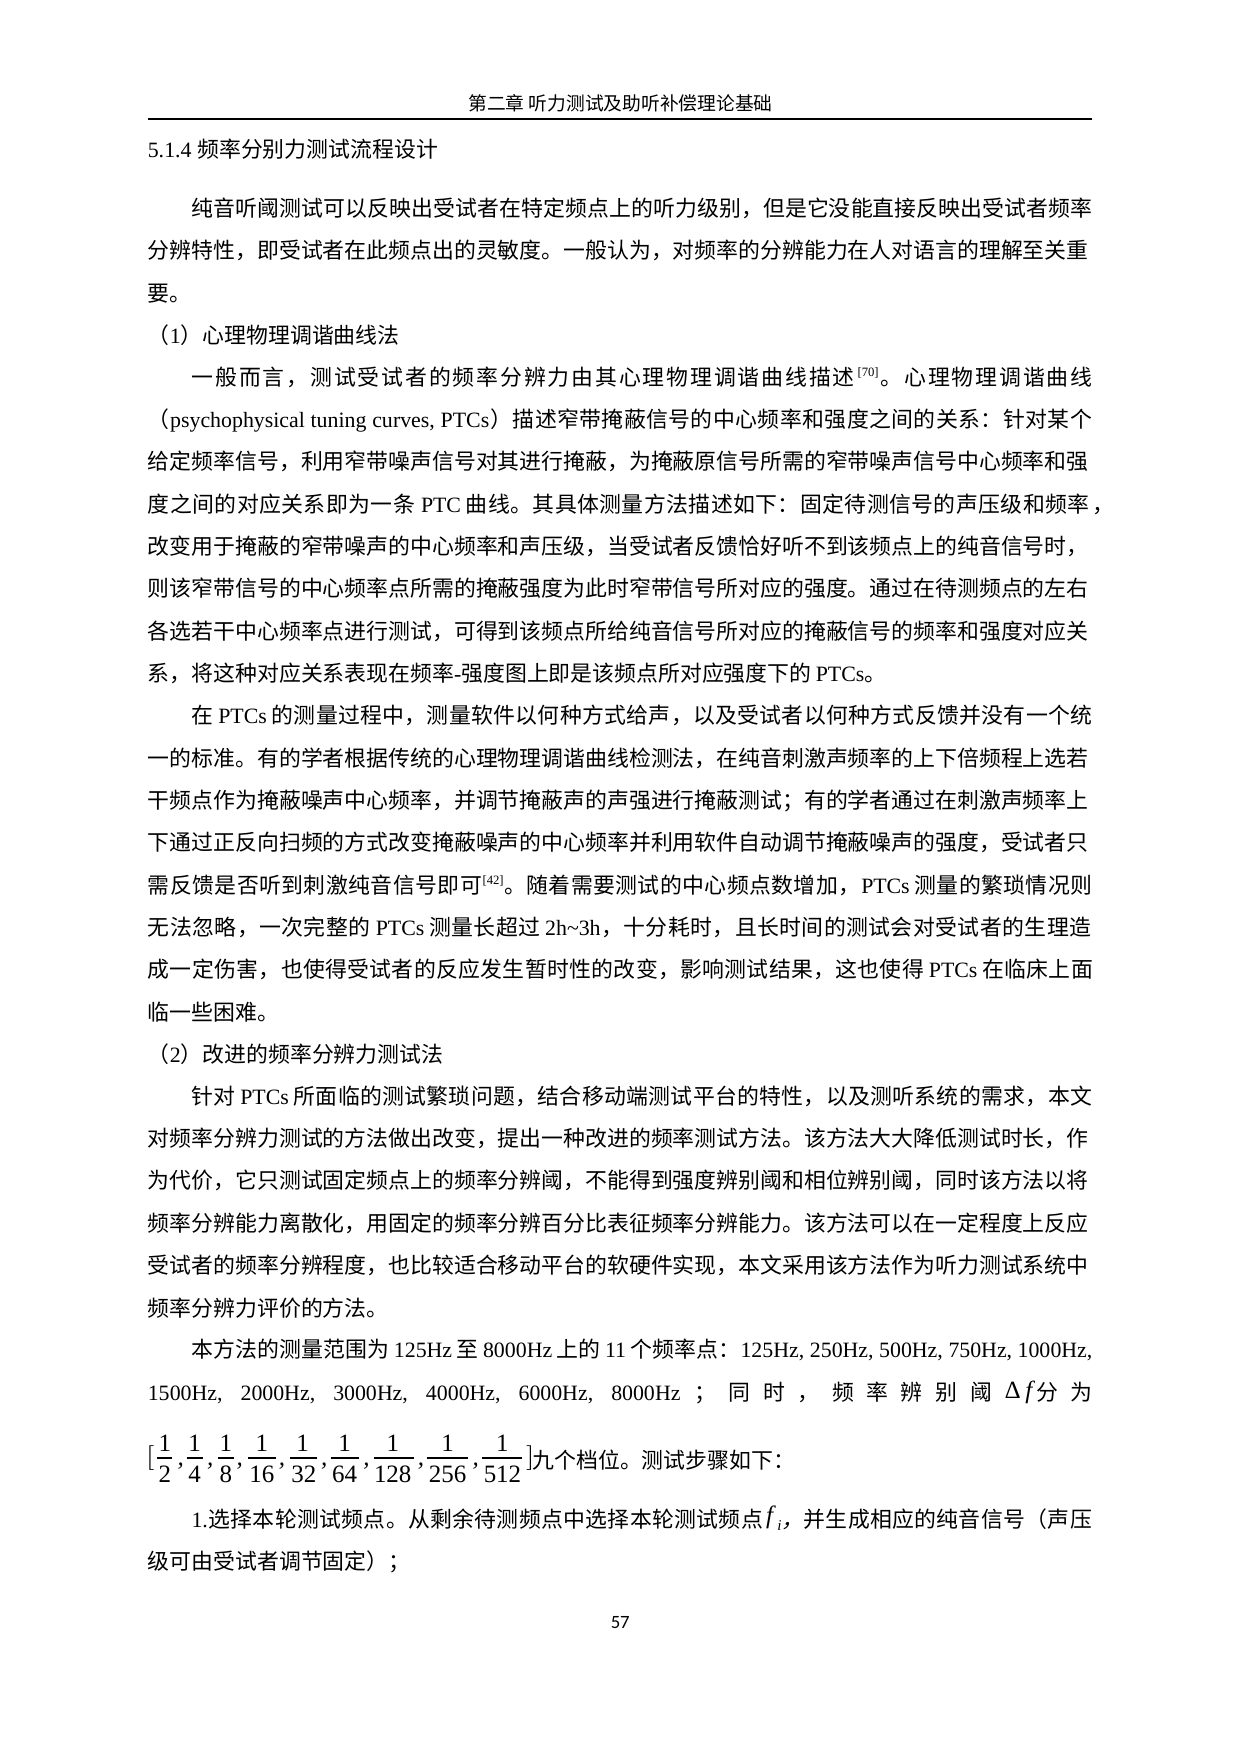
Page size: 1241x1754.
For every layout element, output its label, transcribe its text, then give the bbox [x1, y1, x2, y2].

text 在PTCs的测量过程中，测量软件以何种方式给声，以及受试者以何种方式反馈并没有一个统一的标准。有的学者根据传统的心理物理调谐曲线检测法，在纯音刺激声频率的上下倍频程上选若干频点作为掩蔽噪声中心频率，并调节掩蔽声的声强进行掩蔽测试；有的学者通过在刺激声频率上下通过正反向扫频的方式改变掩蔽噪声的中心频率并利用软件自动调节掩蔽噪声的强度，受试者只需反馈是否听到刺激纯音信号即可[42]。随着需要测试的中心频点数增加，PTCs测量的繁琐情况则无法忽略，一次完整的PTCs测量长超过2h~3h，十分耗时，且长时间的测试会对受试者的生理造成一定伤害，也使得受试者的反应发生暂时性的改变，影响测试结果，这也使得PTCs在临床上面临一些困难。 [148, 697, 1092, 1028]
text 一般而言，测试受试者的频率分辨力由其心理物理调谐曲线描述[70]。心理物理调谐曲线（psychophysical tuning curves, PTCs）描述窄带掩蔽信号的中心频率和强度之间的关系：针对某个给定频率信号，利用窄带噪声信号对其进行掩蔽，为掩蔽原信号所需的窄带噪声信号中心频率和强度之间的对应关系即为一条PTC曲线。其具体测量方法描述如下：固定待测信号的声压级和频率，改变用于掩蔽的窄带噪声的中心频率和声压级，当受试者反馈恰好听不到该频点上的纯音信号时，则该窄带信号的中心频率点所需的掩蔽强度为此时窄带信号所对应的强度。通过在待测频点的左右各选若干中心频率点进行测试，可得到该频点所给纯音信号所对应的掩蔽信号的频率和强度对应关系，将这种对应关系表现在频率-强度图上即是该频点所对应强度下的PTCs。 [148, 358, 1092, 689]
text 针对PTCs所面临的测试繁琐问题，结合移动端测试平台的特性，以及测听系统的需求，本文对频率分辨力测试的方法做出改变，提出一种改进的频率测试方法。该方法大大降低测试时长，作为代价，它只测试固定频点上的频率分辨阈，不能得到强度辨别阈和相位辨别阈，同时该方法以将频率分辨能力离散化，用固定的频率分辨百分比表征频率分辨能力。该方法可以在一定程度上反应受试者的频率分辨程度，也比较适合移动平台的软硬件实现，本文采用该方法作为听力测试系统中频率分辨力评价的方法。 [148, 1077, 1092, 1323]
list （1）心理物理调谐曲线法 [148, 316, 1092, 350]
text 本方法的测量范围为125Hz至8000Hz上的11个频率点：125Hz, 250Hz, 500Hz, 750Hz, 1000Hz, 1500Hz, 2000Hz, 3000Hz, 4000Hz, 6000Hz, 8000Hz；同时，频率辨别阈分为九个档位。测试步骤如下： [148, 1331, 1092, 1493]
list （2）改进的频率分辨力测试法 [148, 1036, 1092, 1069]
text 纯音听阈测试可以反映出受试者在特定频点上的听力级别，但是它没能直接反映出受试者频率分辨特性，即受试者在此频点出的灵敏度。一般认为，对频率的分辨能力在人对语言的理解至关重要。 [148, 190, 1092, 308]
text 1.选择本轮测试频点。从剩余待测频点中选择本轮测试频点，并生成相应的纯音信号（声压级可由受试者调节固定）； [148, 1501, 1092, 1577]
text 5.1.4 频率分别力测试流程设计 [148, 131, 1092, 165]
